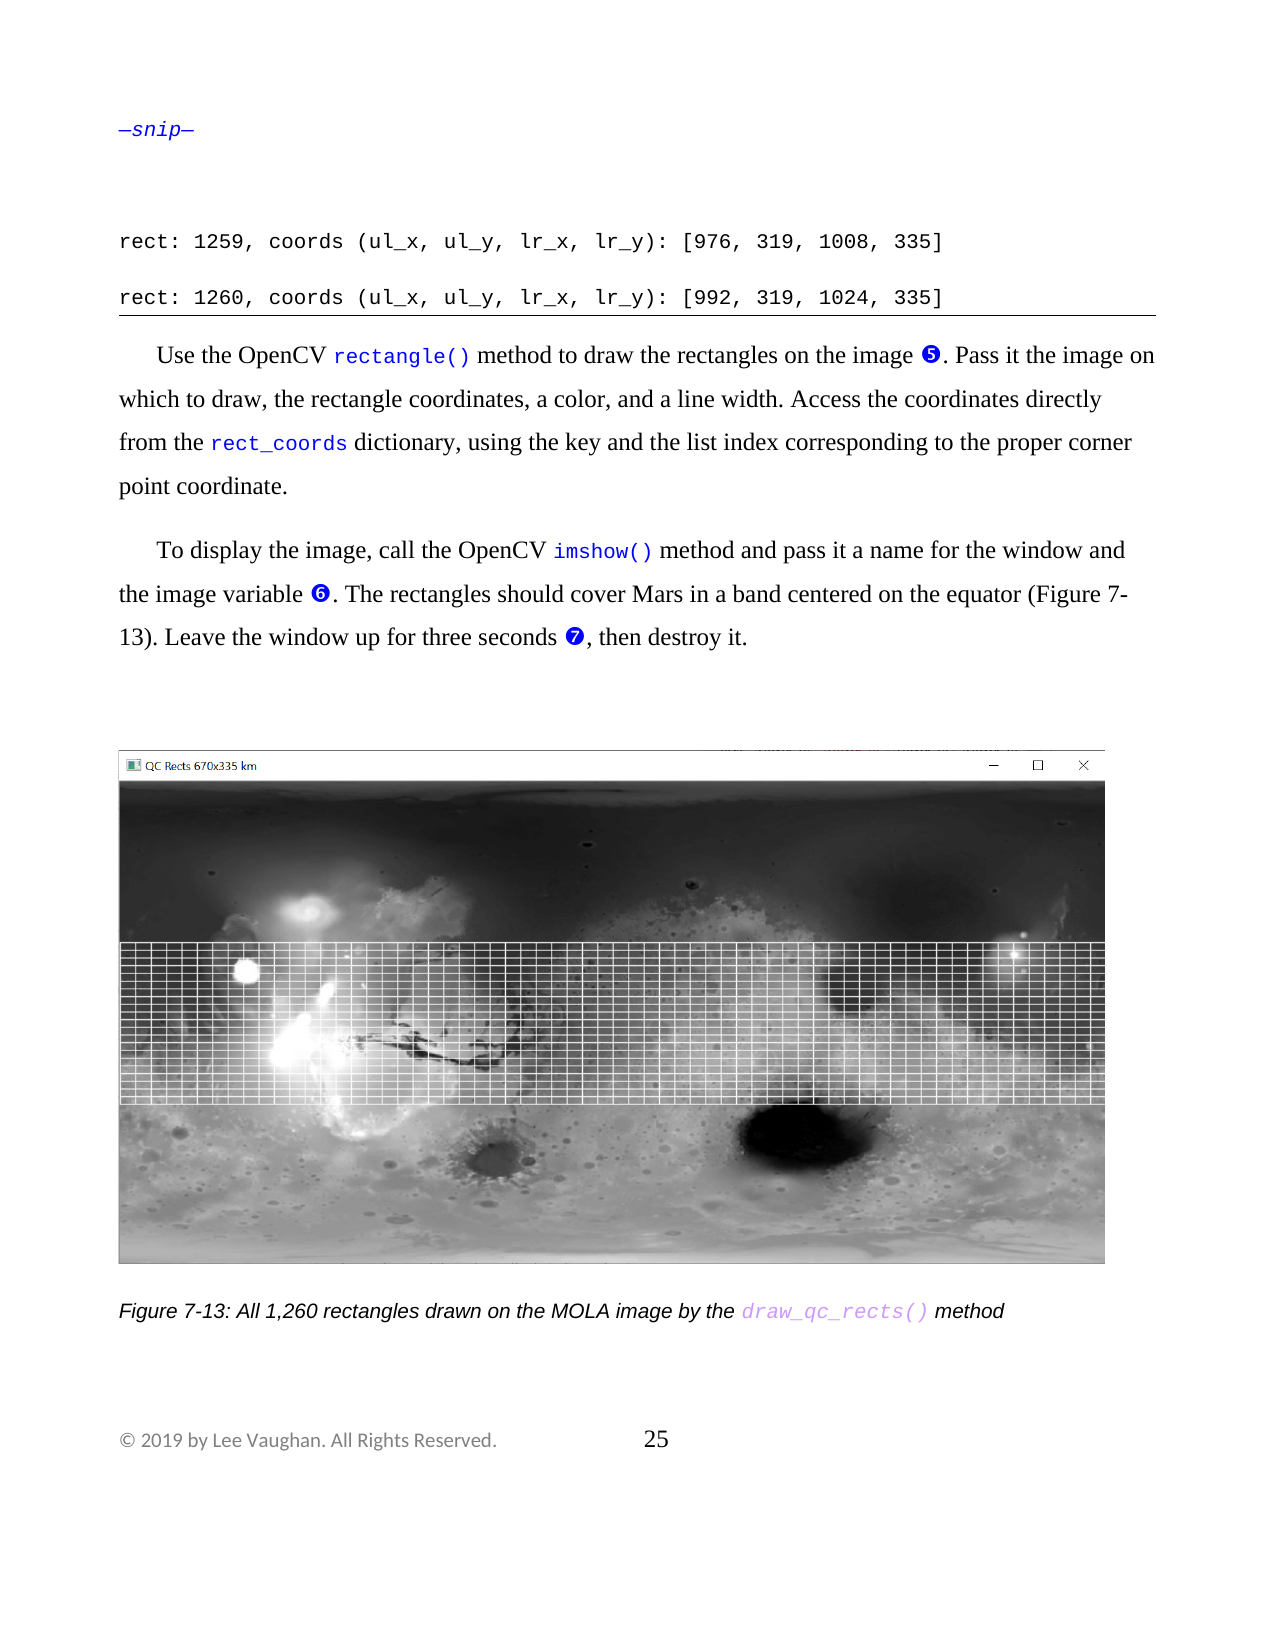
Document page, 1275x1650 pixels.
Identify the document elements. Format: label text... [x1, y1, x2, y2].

text rect: 1259, coords (ul_x, ul_y, lr_x, lr_y): [976, 319, 1008, 335] [118, 231, 1156, 255]
text —snip— [118, 118, 1156, 142]
text Figure 7-13: All 1,260 rectangles drawn on the MOLA image by the draw_qc_rects() method [118, 1299, 1156, 1324]
picture [118, 750, 1105, 1264]
text rect: 1260, coords (ul_x, ul_y, lr_x, lr_y): [992, 319, 1024, 335] [118, 287, 1156, 316]
text Use the OpenCV rectangle() method to draw the rectangles on the image . Pass it the image on which to draw, the rectangle coordinates, a color, and a line width. Access the coordinates directly from the rect_coords dictionary, using the key and the list index corresponding to the proper corner point coordinate. [118, 340, 1156, 500]
text To display the image, call the OpenCV imshow() method and pass it a name for the window and the image variable . The rectangles should cover Mars in a band centered on the equator (Figure 7-13). Leave the window up for three seconds , then destroy it. [118, 535, 1156, 651]
